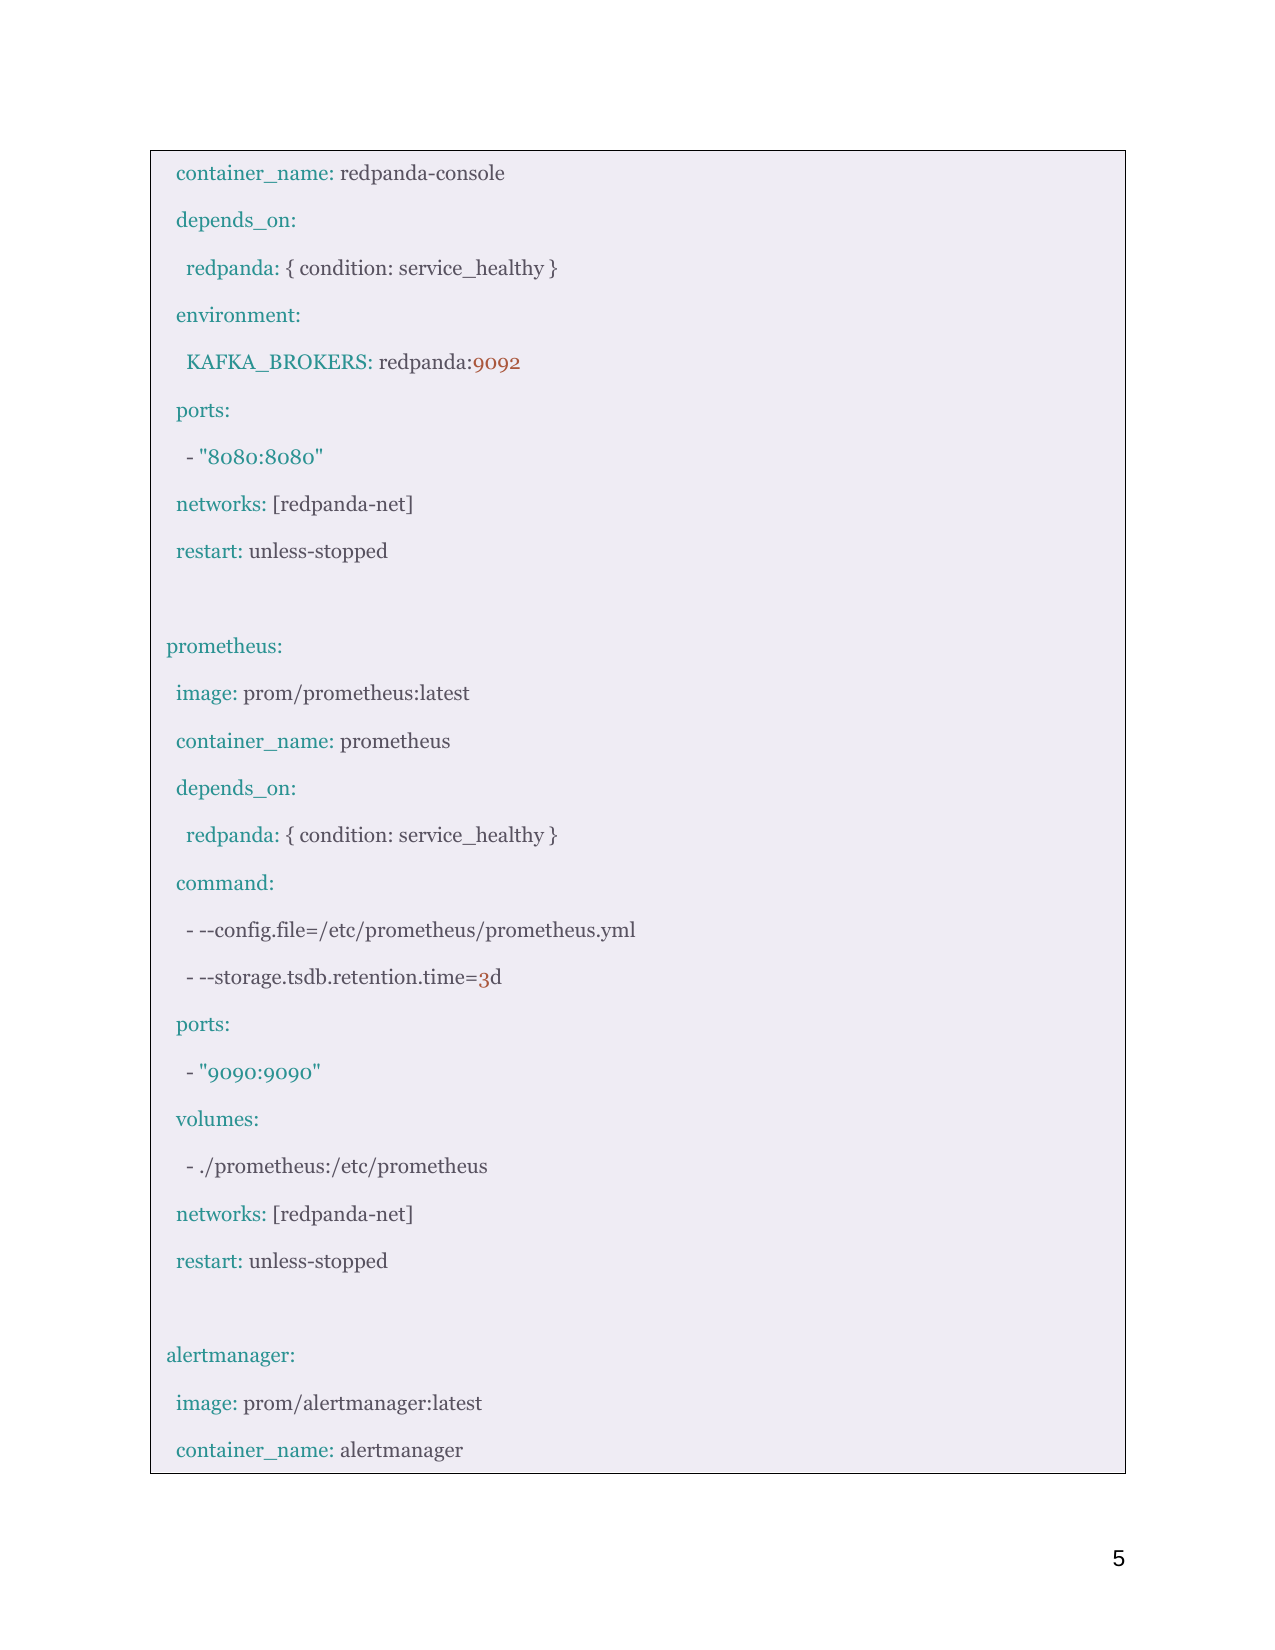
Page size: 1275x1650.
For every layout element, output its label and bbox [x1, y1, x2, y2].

table_header [151, 151, 1125, 1472]
